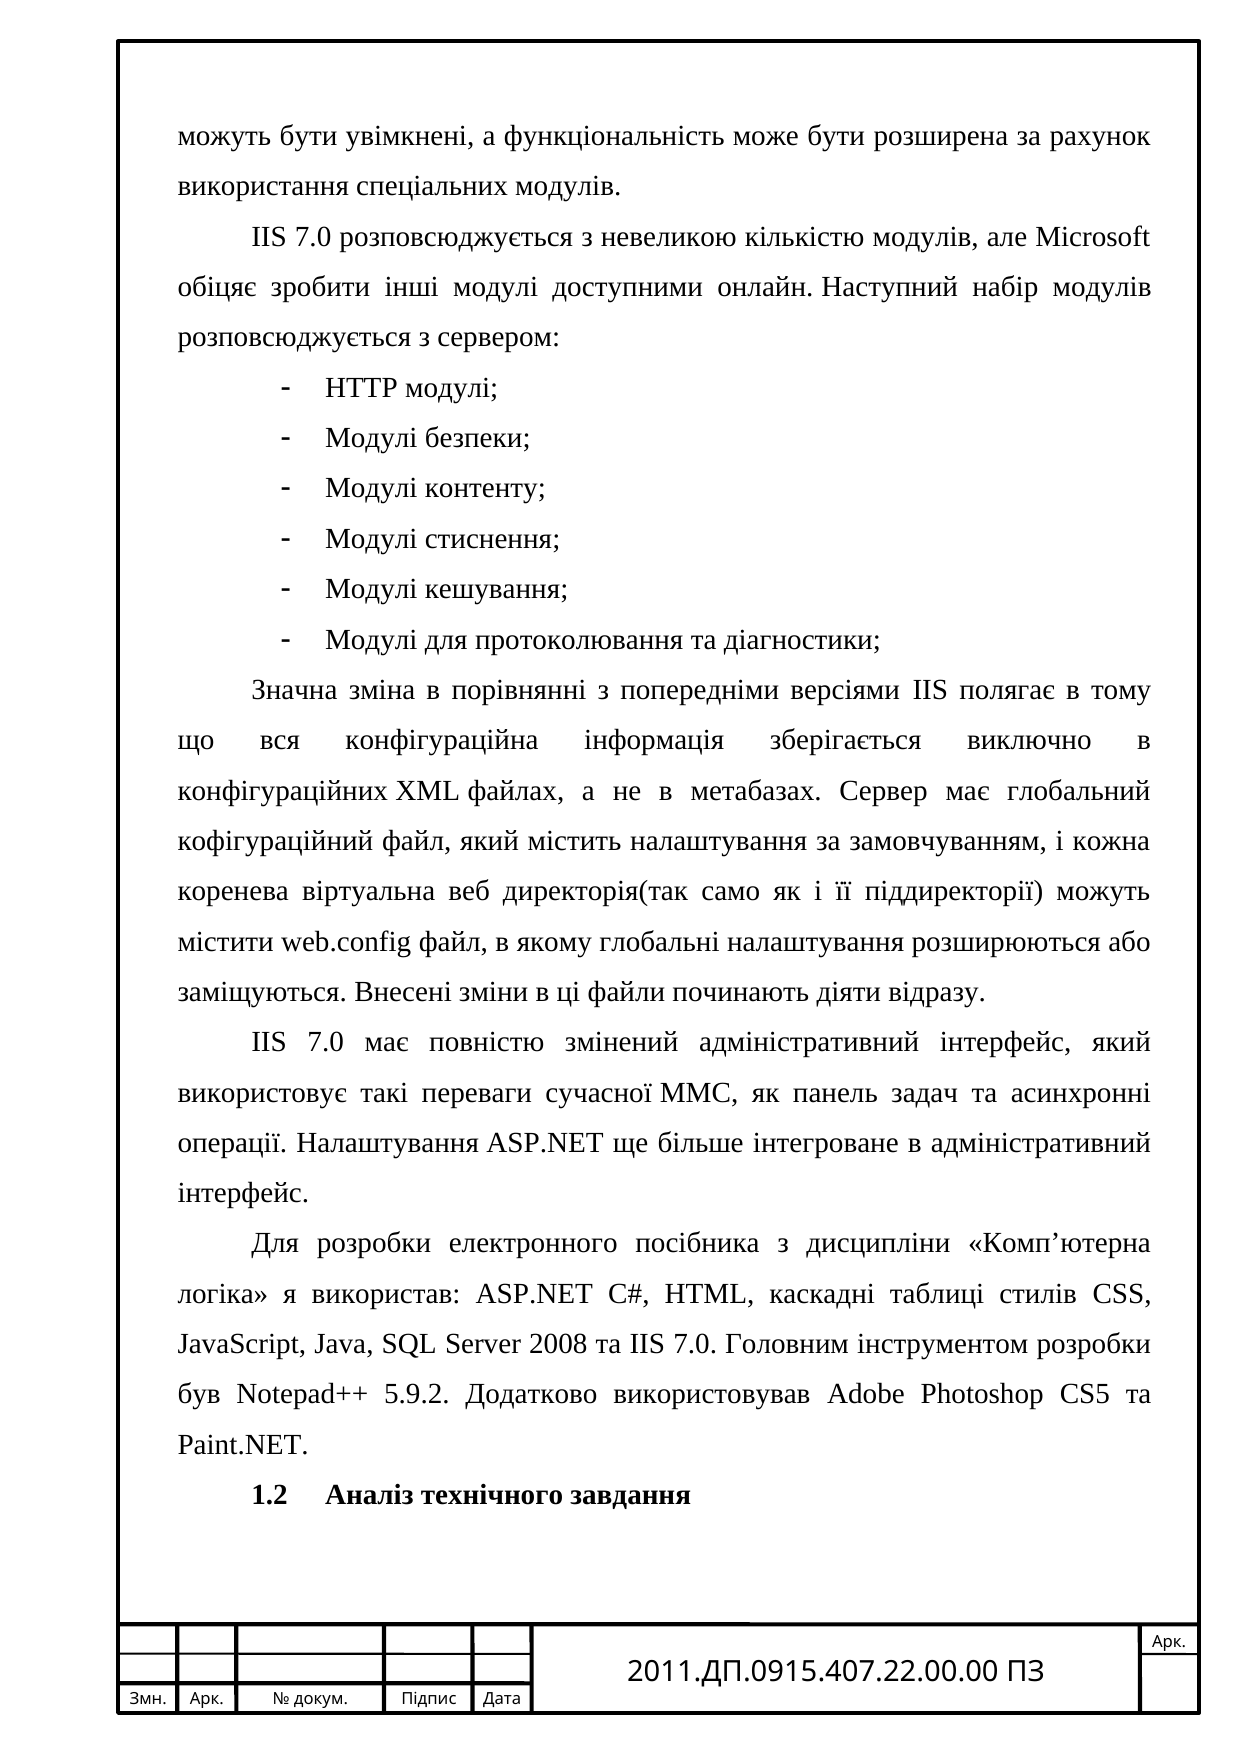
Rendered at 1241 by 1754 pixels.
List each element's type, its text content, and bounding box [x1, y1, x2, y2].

list Модулі безпеки; [177, 420, 1152, 454]
text Значна зміна в порівнянні з попередніми версіями IIS полягає в тому що вся конфігураційна інформація зберігається виключно в конфігураційних XML файлах, а не в метабазах. Сервер має глобальний кофігураційний файл, який містить налаштування за замовчуванням, і кожна коренева віртуальна веб директорія(так само як і її піддиректорії) можуть містити web.config файл, в якому глобальні налаштування розширюються або заміщуються. Внесені зміни в ці файли починають діяти відразу. [177, 672, 1152, 1008]
list Модулі контенту; [177, 471, 1152, 504]
list Модулі кешування; [177, 571, 1152, 605]
text Для розробки електронного посібника з дисципліни «Комп’ютерна логіка» я використав: ASP.NET C#, HTML, каскадні таблиці стилів CSS, JavaScript, Java, SQL Server 2008 та IIS 7.0. Головним інструментом розробки був Notepad++ 5.9.2. Додатково використовував Adobe Photoshop CS5 та Paint.NET. [177, 1226, 1152, 1460]
text IIS 7.0 має повністю змінений адміністративний інтерфейс, який використовує такі переваги сучасної MMC, як панель задач та асинхронні операції. Налаштування ASP.NET ще більше інтегроване в адміністративний інтерфейс. [177, 1024, 1152, 1209]
list Аналіз технічного завдання [177, 1477, 1152, 1511]
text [177, 118, 1152, 202]
text IIS 7.0 розповсюджується з невеликою кількістю модулів, але Microsoft обіцяє зробити інші модулі доступними онлайн. Наступний набір модулів розповсюджується з сервером: [177, 219, 1152, 353]
list Модулі стиснення; [177, 521, 1152, 554]
list HTTP модулі; [177, 370, 1152, 403]
list Модулі для протоколювання та діагностики; [177, 622, 1152, 655]
